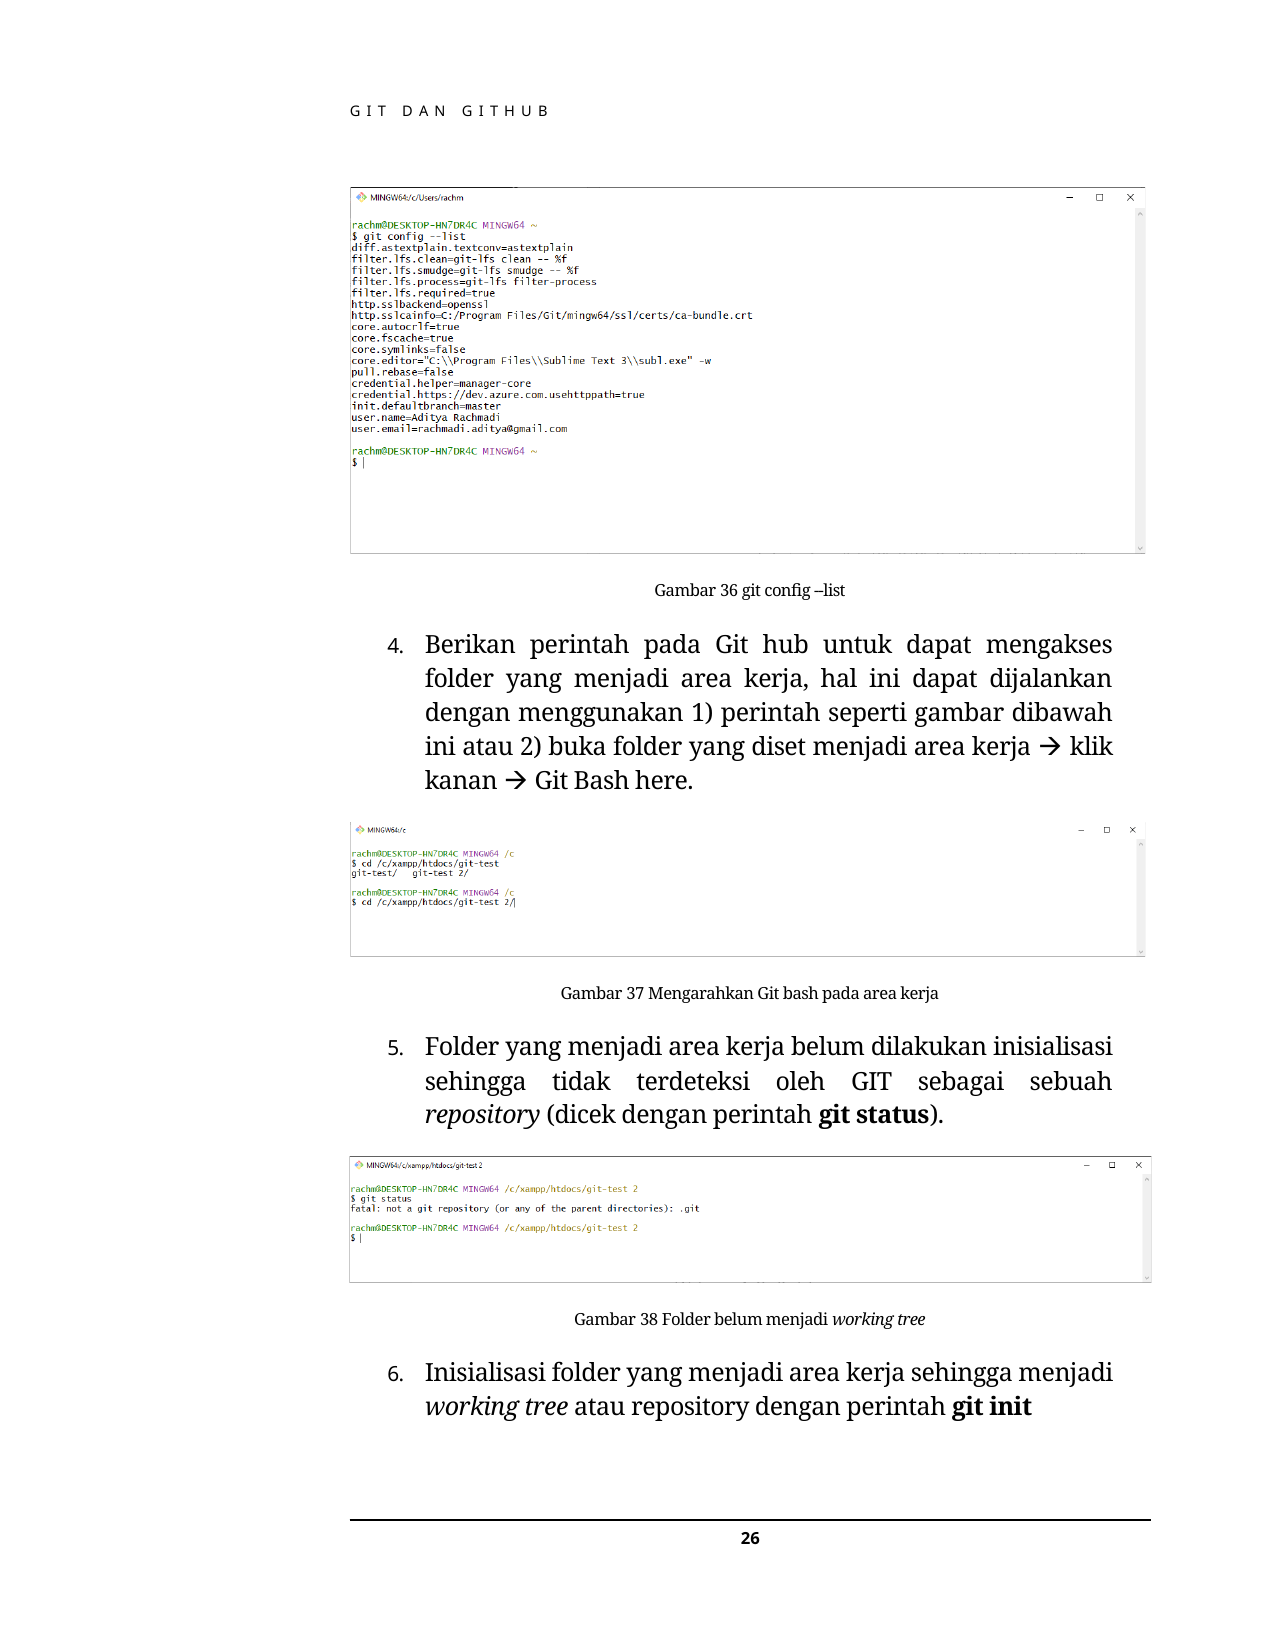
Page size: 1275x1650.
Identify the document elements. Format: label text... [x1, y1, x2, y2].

picture [350, 822, 1146, 957]
picture [349, 1156, 1152, 1283]
list Folder yang menjadi area kerja belum dilakukan inisialisasi sehingga tidak terdeteksi oleh GIT sebagai sebuah repository (dicek dengan perintah git status). [387, 1029, 1113, 1131]
text Gambar 37 Mengarahkan Git bash pada area kerja [349, 981, 1151, 1004]
list Berikan perintah pada Git hub untuk dapat mengakses folder yang menjadi area kerja, hal ini dapat dijalankan dengan menggunakan 1) perintah seperti gambar dibawah ini atau 2) buka folder yang diset menjadi area kerja klik kanan Git Bash here. [387, 627, 1113, 797]
text Gambar 36 git config --list [349, 579, 1151, 602]
text Gambar 38 Folder belum menjadi working tree [349, 1307, 1151, 1330]
list Inisialisasi folder yang menjadi area kerja sehingga menjadi working tree atau repository dengan perintah git init [387, 1355, 1113, 1423]
picture [350, 187, 1146, 554]
